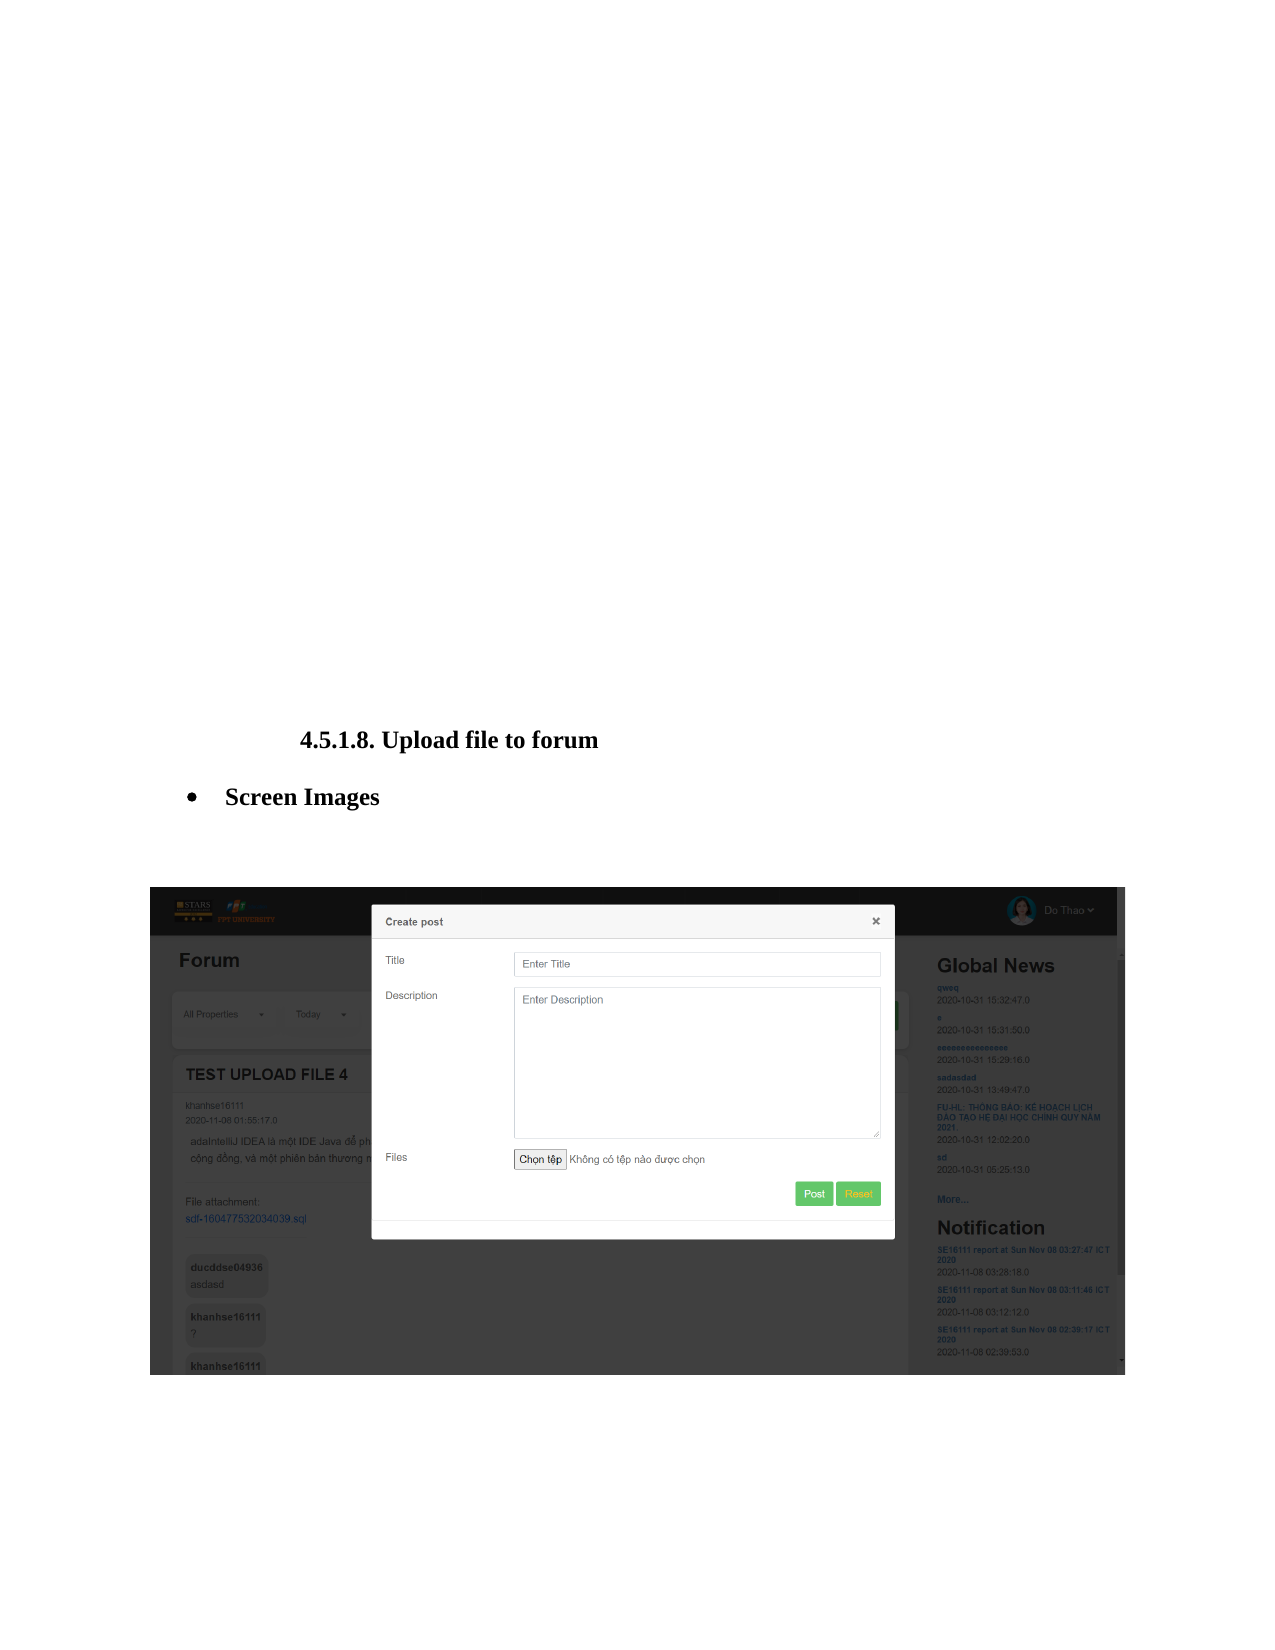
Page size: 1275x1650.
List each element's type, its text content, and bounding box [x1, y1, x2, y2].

picture [150, 887, 1125, 1375]
text 4.5.1.8. Upload file to forum [300, 725, 1125, 754]
list Screen Images [187, 782, 1125, 811]
